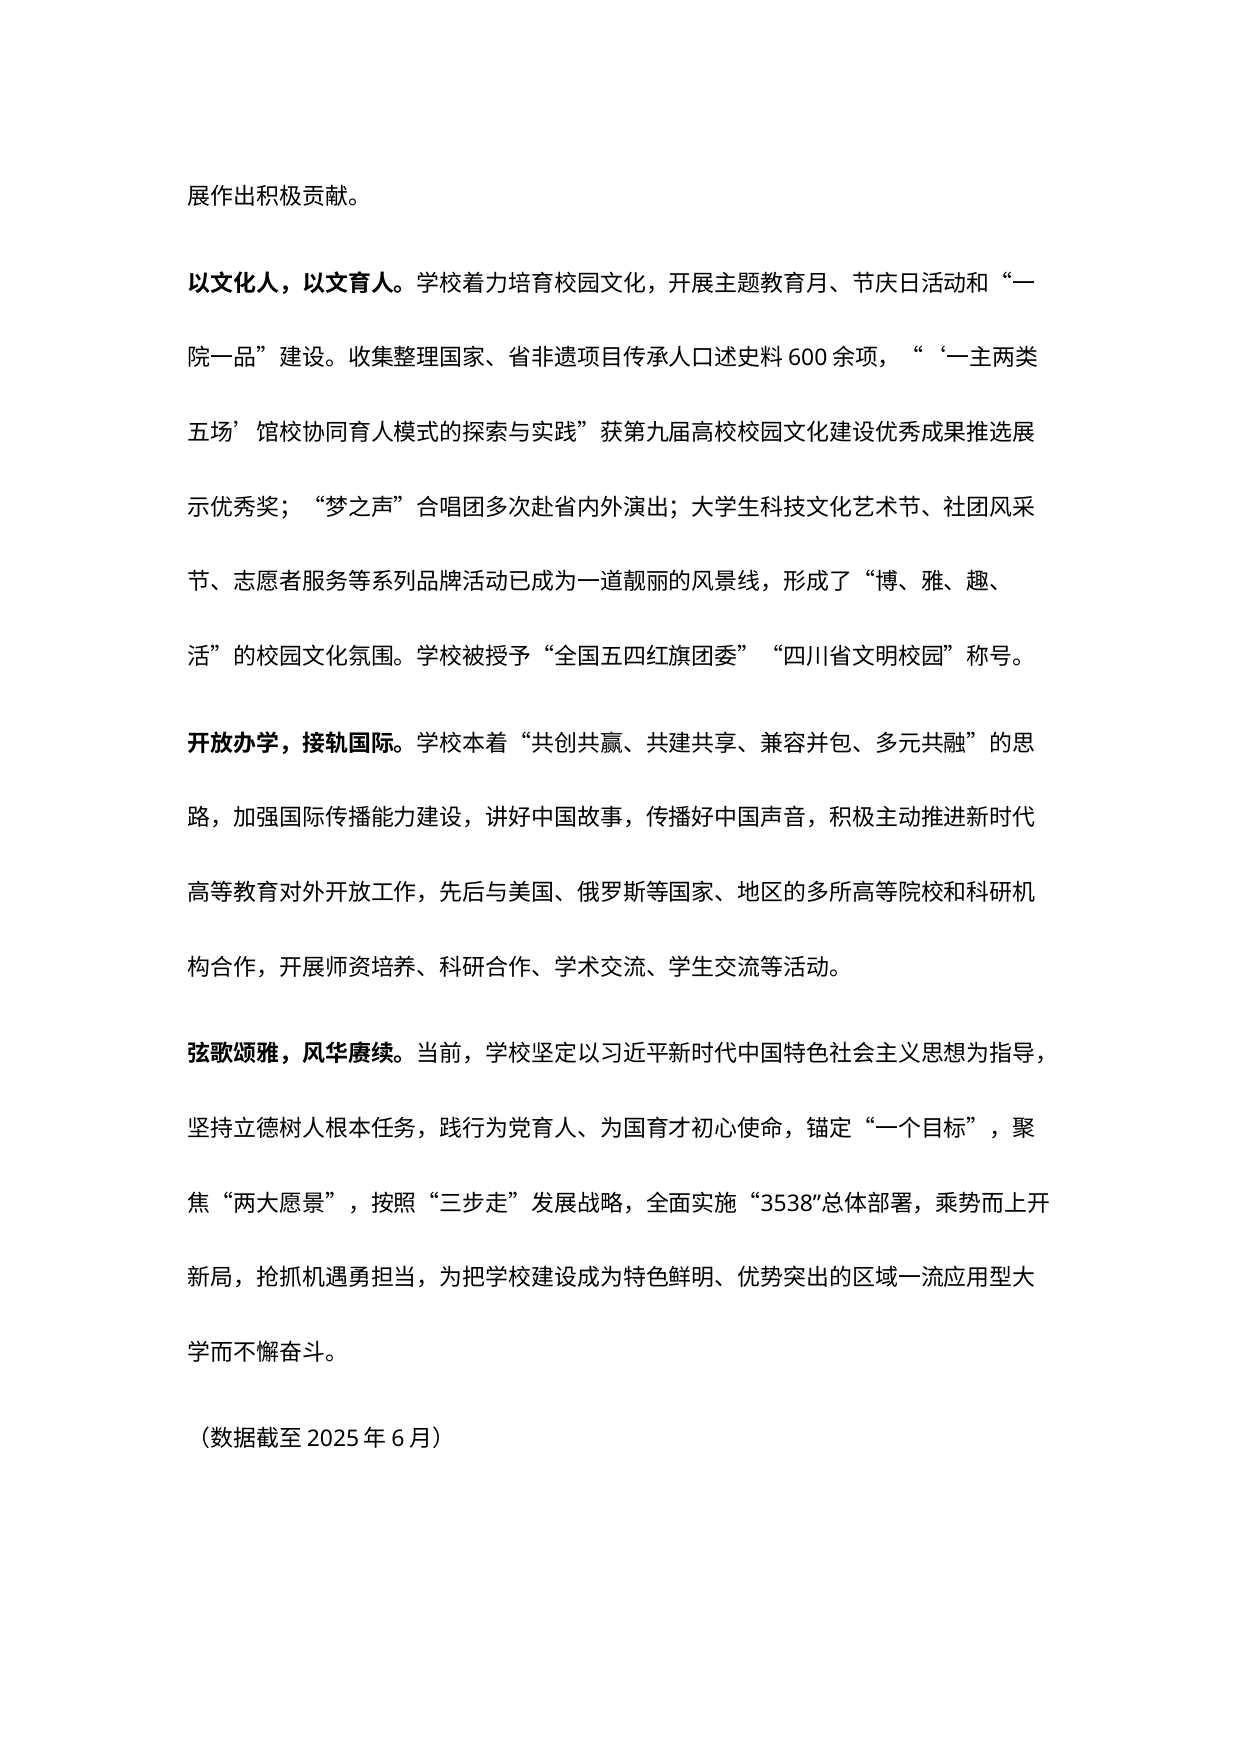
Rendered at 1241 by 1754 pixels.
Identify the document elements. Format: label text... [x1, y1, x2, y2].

text 开放办学，接轨国际。学校本着“共创共赢、共建共享、兼容并包、多元共融”的思路，加强国际传播能力建设，讲好中国故事，传播好中国声音，积极主动推进新时代高等教育对外开放工作，先后与美国、俄罗斯等国家、地区的多所高等院校和科研机构合作，开展师资培养、科研合作、学术交流、学生交流等活动。 [187, 708, 1053, 998]
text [187, 162, 1053, 227]
text 以文化人，以文育人。学校着力培育校园文化，开展主题教育月、节庆日活动和“一院一品”建设。收集整理国家、省非遗项目传承人口述史料600余项，“‘一主两类五场’馆校协同育人模式的探索与实践”获第九届高校校园文化建设优秀成果推选展示优秀奖；“梦之声”合唱团多次赴省内外演出；大学生科技文化艺术节、社团风采节、志愿者服务等系列品牌活动已成为一道靓丽的风景线，形成了“博、雅、趣、活”的校园文化氛围。学校被授予“全国五四红旗团委”“四川省文明校园”称号。 [187, 248, 1053, 687]
text （数据截至2025年6月） [187, 1404, 1053, 1469]
text 弦歌颂雅，风华赓续。当前，学校坚定以习近平新时代中国特色社会主义思想为指导，坚持立德树人根本任务，践行为党育人、为国育才初心使命，锚定“一个目标”，聚焦“两大愿景”，按照“三步走”发展战略，全面实施“3538”总体部署，乘势而上开新局，抢抓机遇勇担当，为把学校建设成为特色鲜明、优势突出的区域一流应用型大学而不懈奋斗。 [187, 1019, 1053, 1383]
